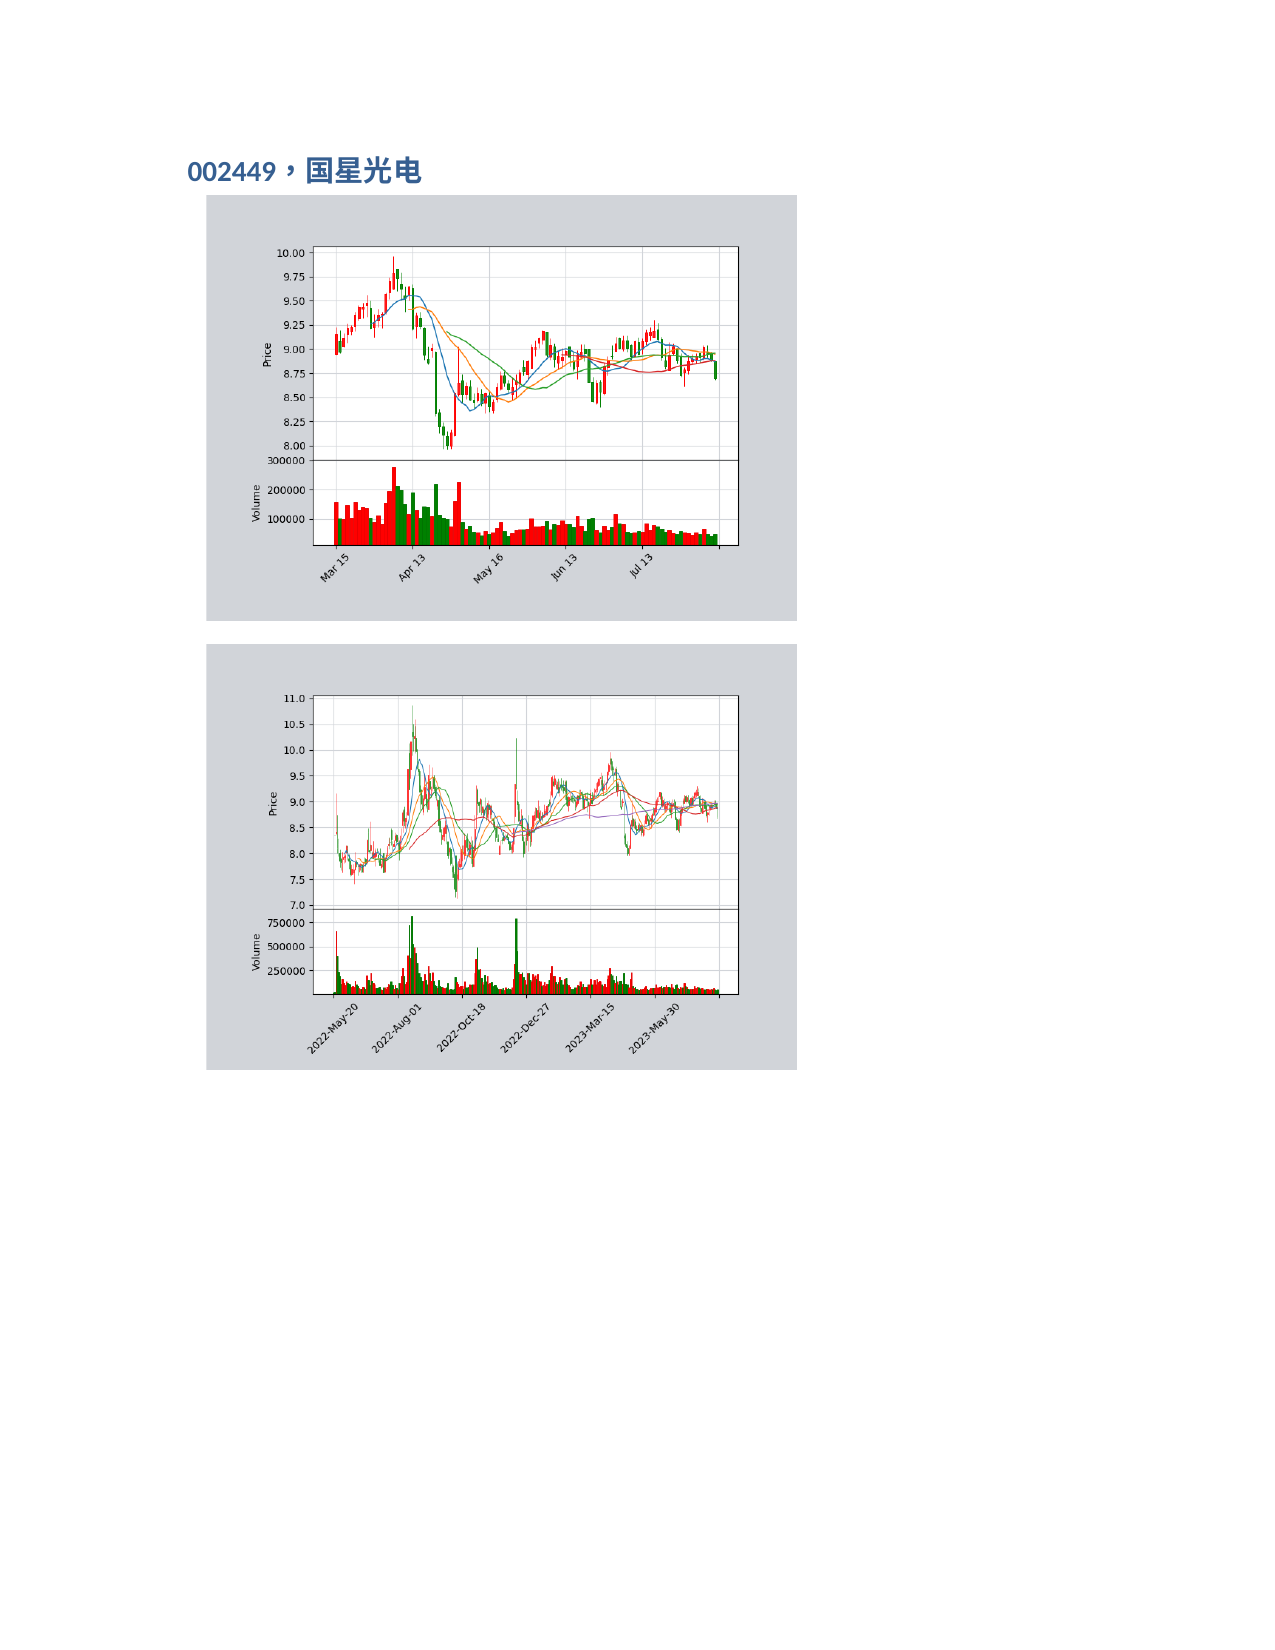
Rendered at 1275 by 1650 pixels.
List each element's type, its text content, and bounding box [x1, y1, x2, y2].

subtitle 002449，国星光电 [187, 150, 1087, 190]
picture [206, 195, 797, 621]
picture [206, 644, 797, 1070]
